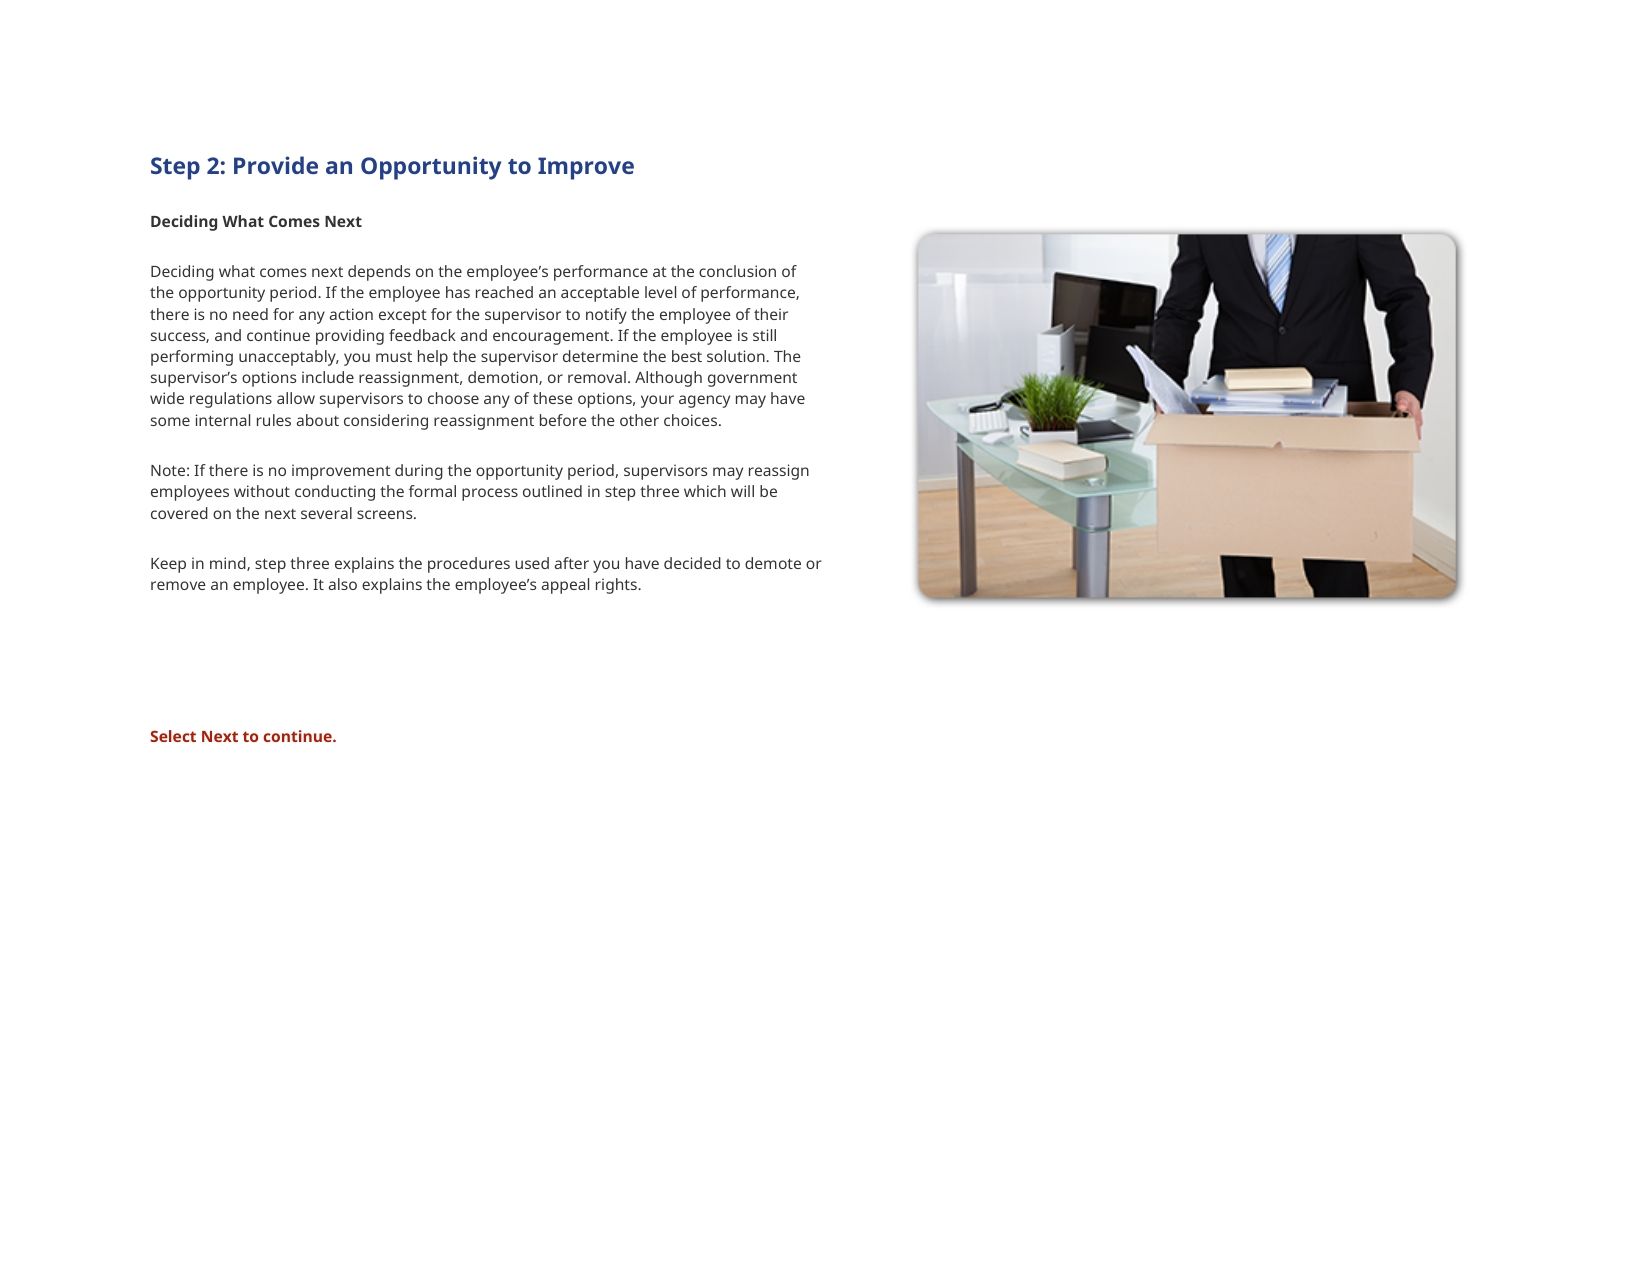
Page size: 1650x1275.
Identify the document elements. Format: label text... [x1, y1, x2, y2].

text Deciding what comes next depends on the employee’s performance at the conclusion of the opportunity period. If the employee has reached an acceptable level of performance, there is no need for any action except for the supervisor to notify the employee of their success, and continue providing feedback and encouragement. If the employee is still performing unacceptably, you must help the supervisor determine the best solution. The supervisor’s options include reassignment, demotion, or removal. Although government wide regulations allow supervisors to choose any of these options, your agency may have some internal rules about considering reassignment before the other choices. [150, 261, 842, 431]
text Step 2: Provide an Opportunity to Improve [150, 150, 842, 181]
text Select Next to continue. [150, 725, 1500, 747]
text Deciding What Comes Next [150, 210, 842, 232]
text Keep in mind, step three explains the procedures used after you have decided to demote or remove an employee. It also explains the employee’s appeal rights. [150, 553, 842, 595]
picture [842, 150, 1542, 676]
text Note: If there is no improvement during the opportunity period, supervisors may reassign employees without conducting the formal process outlined in step three which will be covered on the next several screens. [150, 460, 842, 524]
